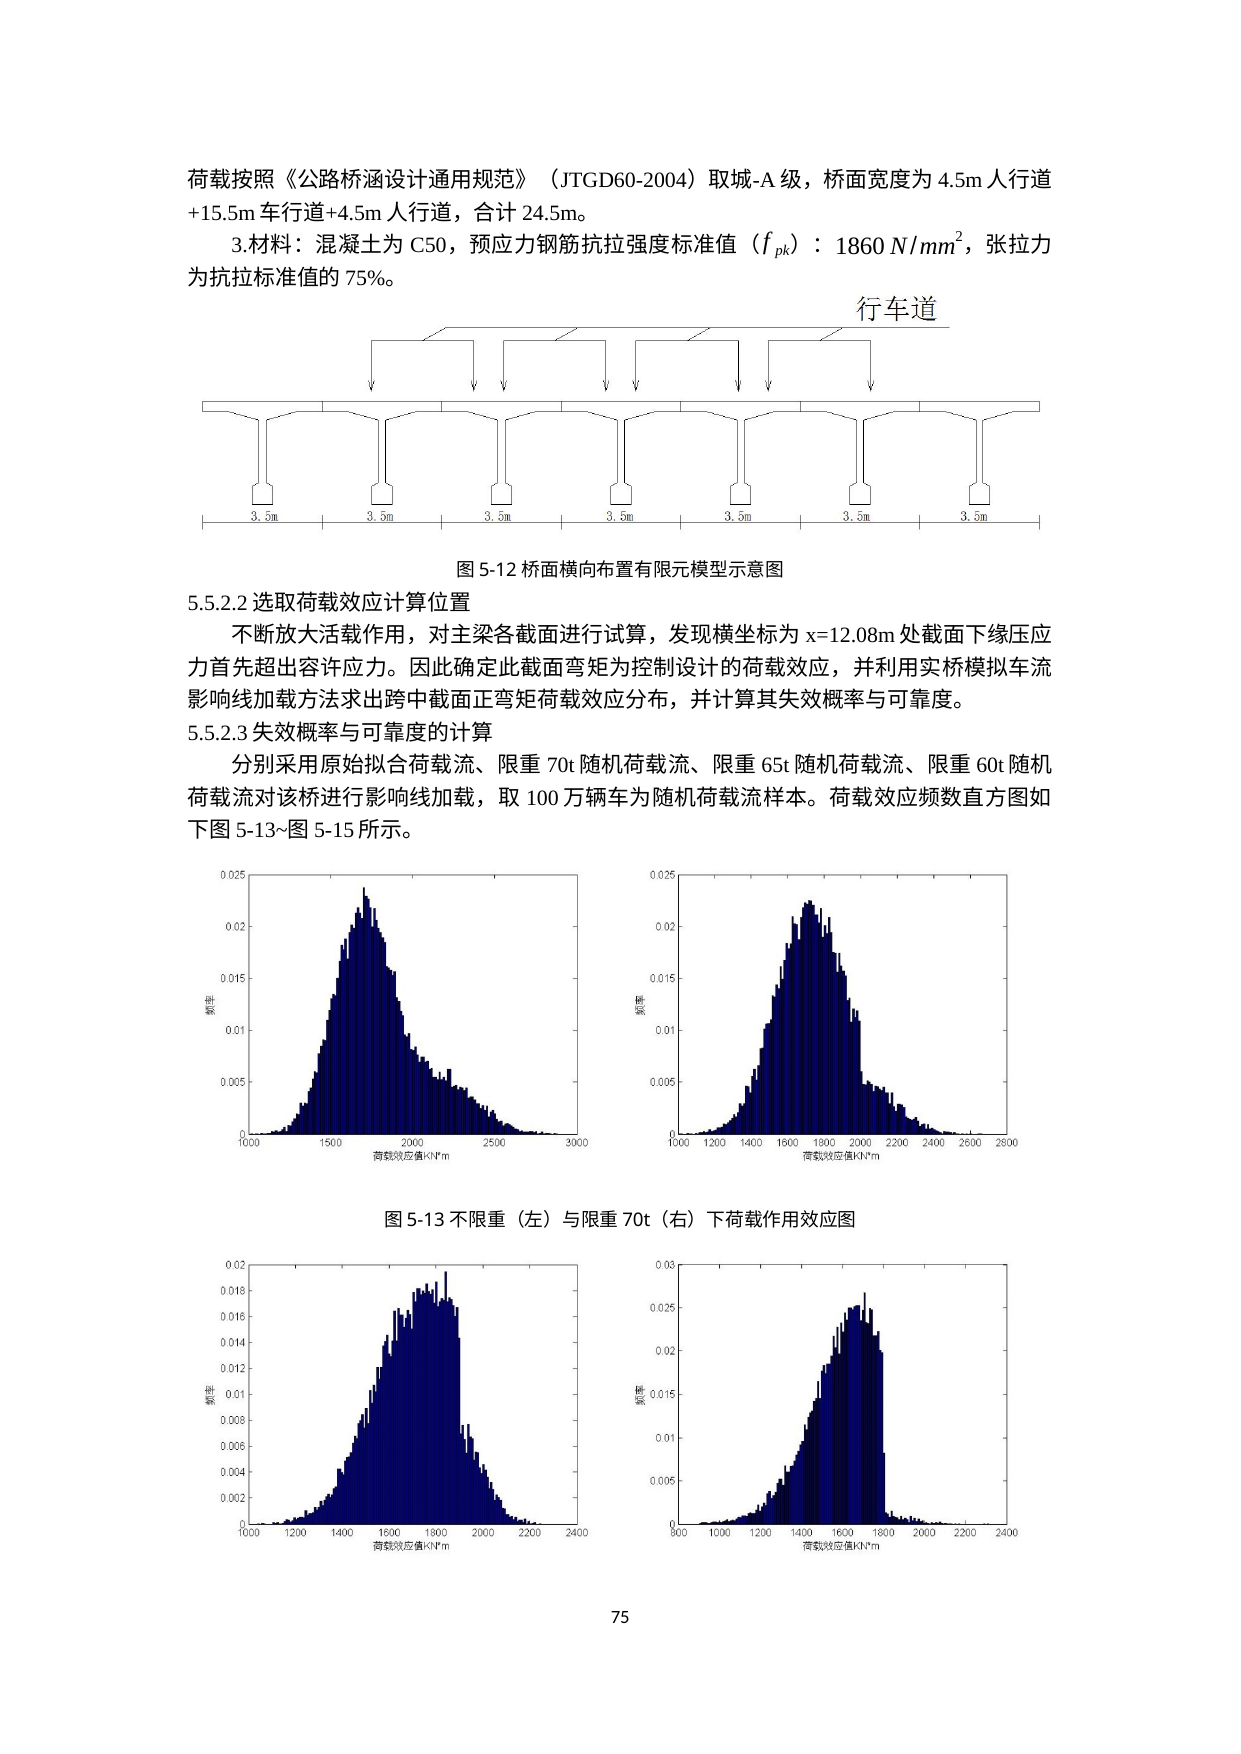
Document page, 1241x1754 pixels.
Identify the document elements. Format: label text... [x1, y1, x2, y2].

text 图5-13 不限重（左）与限重70t（右）下荷载作用效应图 [187, 1202, 1053, 1234]
text 5.5.2.3失效概率与可靠度的计算 [187, 714, 1053, 747]
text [187, 162, 1053, 227]
text 3.材料：混凝土为C50，预应力钢筋抗拉强度标准值（）：，张拉力为抗拉标准值的75%。 [187, 227, 1053, 292]
text 不断放大活载作用，对主梁各截面进行试算，发现横坐标为x=12.08m处截面下缘压应力首先超出容许应力。因此确定此截面弯矩为控制设计的荷载效应，并利用实桥模拟车流影响线加载方法求出跨中截面正弯矩荷载效应分布，并计算其失效概率与可靠度。 [187, 617, 1053, 714]
picture [187, 1234, 1053, 1565]
picture [187, 844, 1053, 1175]
picture [187, 292, 1053, 536]
text 分别采用原始拟合荷载流、限重70t随机荷载流、限重65t随机荷载流、限重60t随机荷载流对该桥进行影响线加载，取100万辆车为随机荷载流样本。荷载效应频数直方图如下图5-13~图5-15所示。 [187, 747, 1053, 844]
text 图5-12 桥面横向布置有限元模型示意图 [187, 552, 1053, 584]
text 5.5.2.2选取荷载效应计算位置 [187, 584, 1053, 617]
